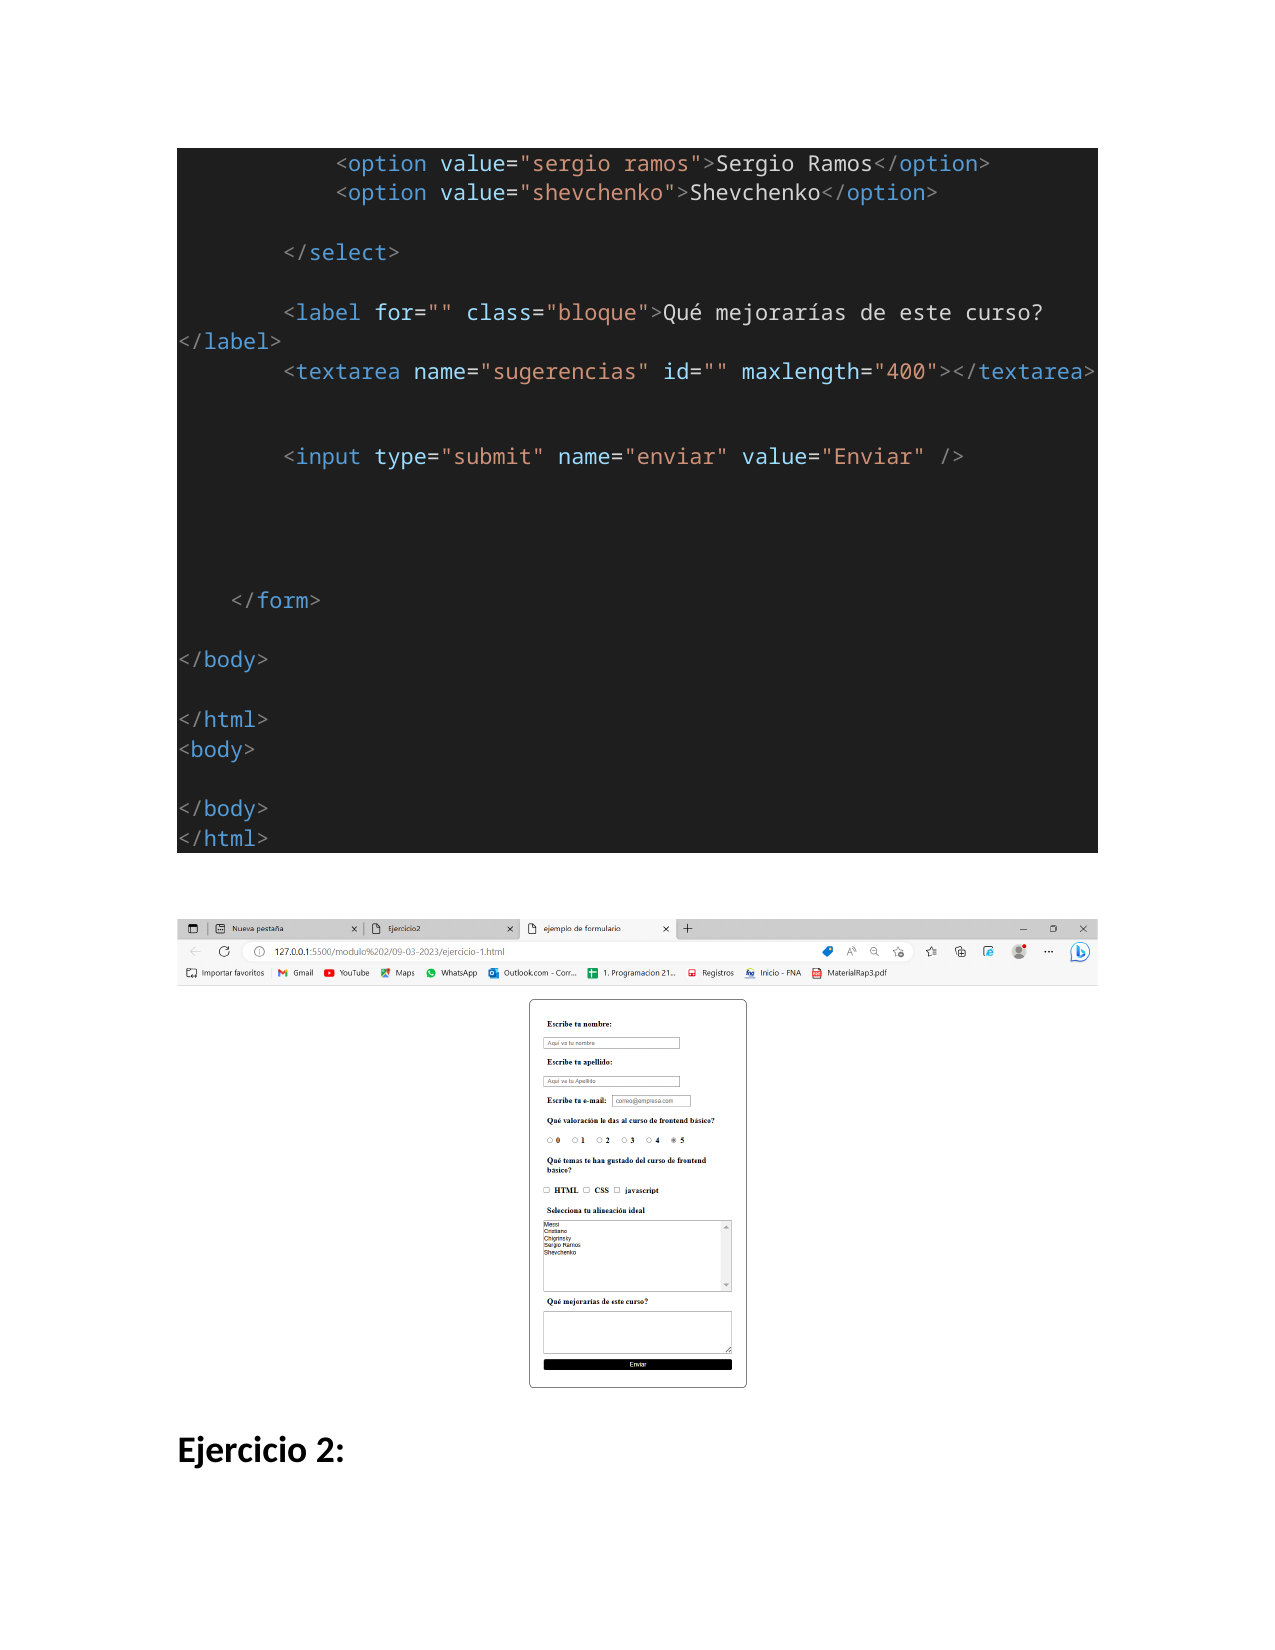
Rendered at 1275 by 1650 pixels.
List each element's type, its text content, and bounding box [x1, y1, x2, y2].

text </body> [177, 644, 1098, 674]
text </select> [177, 237, 1098, 267]
text <option value="sergio ramos">Sergio Ramos</option> [177, 148, 1098, 177]
text </html> [177, 704, 1098, 734]
text Ejercicio 2: [177, 1426, 1098, 1471]
text <input type="submit" name="enviar" value="Enviar" /> [177, 441, 1098, 471]
text </body> [177, 793, 1098, 823]
text <body> [177, 734, 1098, 763]
text <option value="shevchenko">Shevchenko</option> [177, 177, 1098, 207]
picture [177, 919, 1098, 1407]
text </form> [177, 585, 1098, 614]
text <label for="" class="bloque">Qué mejorarías de este curso?</label> [177, 297, 1098, 356]
text </html> [177, 823, 1098, 853]
text <textarea name="sugerencias" id="" maxlength="400"></textarea> [177, 356, 1098, 386]
